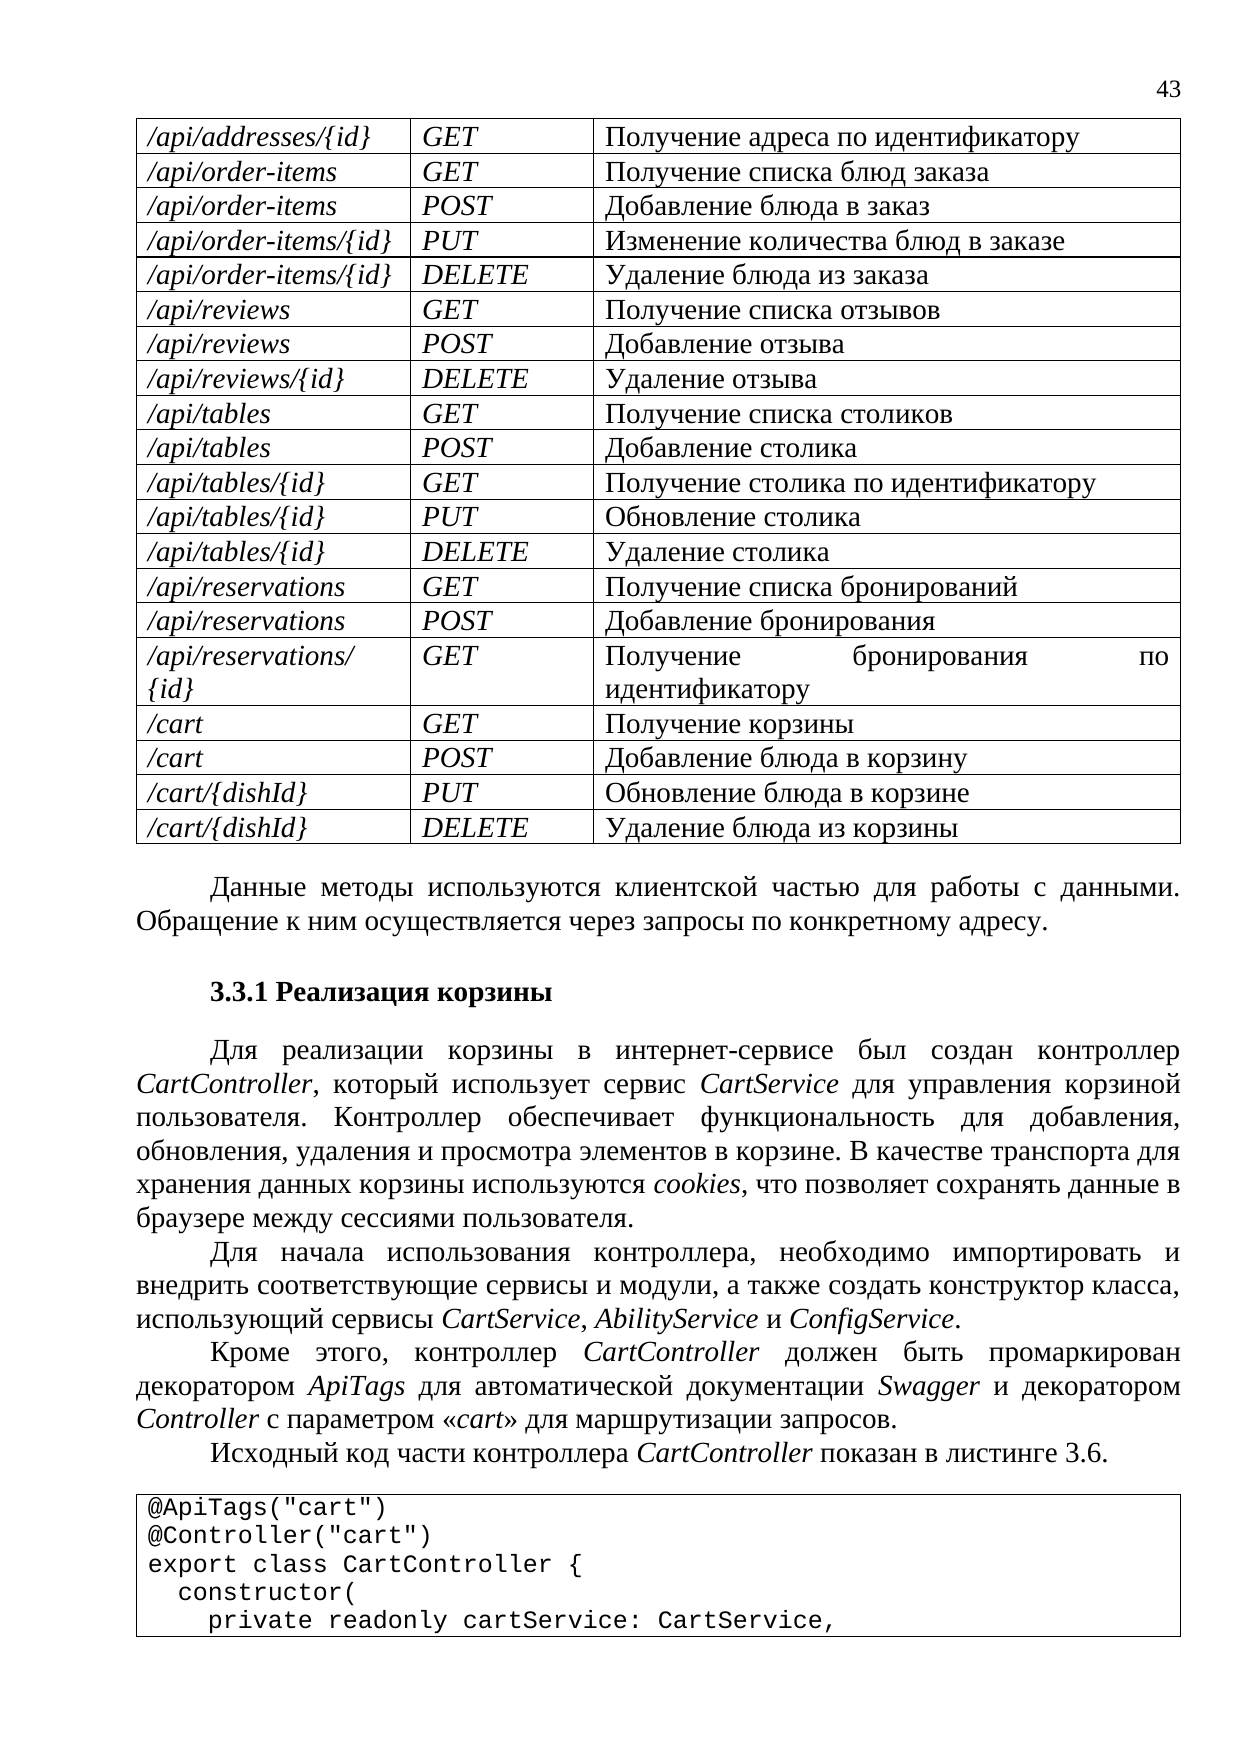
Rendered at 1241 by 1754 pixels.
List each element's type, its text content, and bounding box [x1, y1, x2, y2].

table_cell /cart [137, 741, 410, 774]
table_cell Обновление блюда в корзине [594, 775, 1180, 809]
table_cell POST [411, 430, 593, 464]
table_cell Добавление блюда в корзину [594, 741, 1180, 774]
table_cell Добавление отзыва [594, 327, 1180, 360]
table_cell /api/order-items [137, 188, 410, 222]
table_cell DELETE [411, 810, 593, 843]
table_cell GET [411, 396, 593, 429]
table_cell POST [411, 327, 593, 360]
table_cell GET [411, 119, 593, 153]
table_cell Удаление блюда из корзины [594, 810, 1180, 843]
table_cell Добавление блюда в заказ [594, 188, 1180, 222]
table_cell /api/reviews [137, 327, 410, 360]
table_cell Получение столика по идентификатору [594, 465, 1180, 498]
table_cell /api/tables/{id} [137, 500, 410, 533]
table_cell POST [411, 188, 593, 222]
table_cell GET [411, 638, 593, 705]
table_cell /api/reviews/{id} [137, 361, 410, 395]
table_cell /api/tables [137, 396, 410, 429]
table_cell /api/tables/{id} [137, 534, 410, 568]
table_cell Получение корзины [594, 706, 1180, 739]
table_cell /cart [137, 706, 410, 739]
table_cell /api/reservations/{id} [137, 638, 410, 705]
table_cell /api/order-items/{id} [137, 223, 410, 256]
table_cell GET [411, 292, 593, 326]
table_cell Добавление бронирования [594, 603, 1180, 637]
table_cell Получение бронирования по идентификатору [594, 638, 1180, 705]
table_cell /api/reservations [137, 603, 410, 637]
table_cell /cart/{dishId} [137, 775, 410, 809]
table_cell /api/order-items/{id} [137, 258, 410, 291]
table_cell /api/tables/{id} [137, 465, 410, 498]
table_cell Изменение количества блюд в заказе [594, 223, 1180, 256]
table_cell PUT [411, 775, 593, 809]
table_cell Получение списка отзывов [594, 292, 1180, 326]
table_cell Обновление столика [594, 500, 1180, 533]
table_cell Удаление отзыва [594, 361, 1180, 395]
table_cell Удаление блюда из заказа [594, 258, 1180, 291]
table_cell DELETE [411, 361, 593, 395]
text Данные методы используются клиентской частью для работы с данными. Обращение к ним осуществляется через запросы по конкретному адресу. [136, 869, 1181, 936]
table_cell Получение списка столиков [594, 396, 1180, 429]
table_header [137, 1495, 1180, 1636]
table_cell Получение адреса по идентификатору [594, 119, 1180, 153]
table_cell GET [411, 154, 593, 187]
table_cell /api/order-items [137, 154, 410, 187]
table_cell Получение списка бронирований [594, 569, 1180, 602]
table_cell GET [411, 465, 593, 498]
text Для начала использования контроллера, необходимо импортировать и внедрить соответствующие сервисы и модули, а также создать конструктор класса, использующий сервисы CartService, AbilityService и ConfigService. [136, 1234, 1181, 1334]
table_cell GET [411, 569, 593, 602]
table_cell DELETE [411, 534, 593, 568]
text Для реализации корзины в интернет-сервисе был создан контроллер CartController, который использует сервис CartService для управления корзиной пользователя. Контроллер обеспечивает функциональность для добавления, обновления, удаления и просмотра элементов в корзине. В качестве транспорта для хранения данных корзины используются cookies, что позволяет сохранять данные в браузере между сессиями пользователя. [136, 1032, 1181, 1234]
table_cell Добавление столика [594, 430, 1180, 464]
text Кроме этого, контроллер CartController должен быть промаркирован декоратором ApiTags для автоматической документации Swagger и декоратором Controller с параметром «cart» для маршрутизации запросов. [136, 1334, 1181, 1435]
table_cell DELETE [411, 258, 593, 291]
table_cell /cart/{dishId} [137, 810, 410, 843]
table_cell POST [411, 741, 593, 774]
table_cell PUT [411, 500, 593, 533]
table_cell /api/reviews [137, 292, 410, 326]
table_cell /api/reservations [137, 569, 410, 602]
text Исходный код части контроллера CartController показан в листинге 3.6. [136, 1435, 1181, 1468]
table_cell PUT [411, 223, 593, 256]
table_cell /api/addresses/{id} [137, 119, 410, 153]
table_cell Получение списка блюд заказа [594, 154, 1180, 187]
text 3.3.1 Реализация корзины [136, 974, 1181, 1007]
table_cell /api/tables [137, 430, 410, 464]
table_cell Удаление столика [594, 534, 1180, 568]
table_cell GET [411, 706, 593, 739]
table_cell POST [411, 603, 593, 637]
